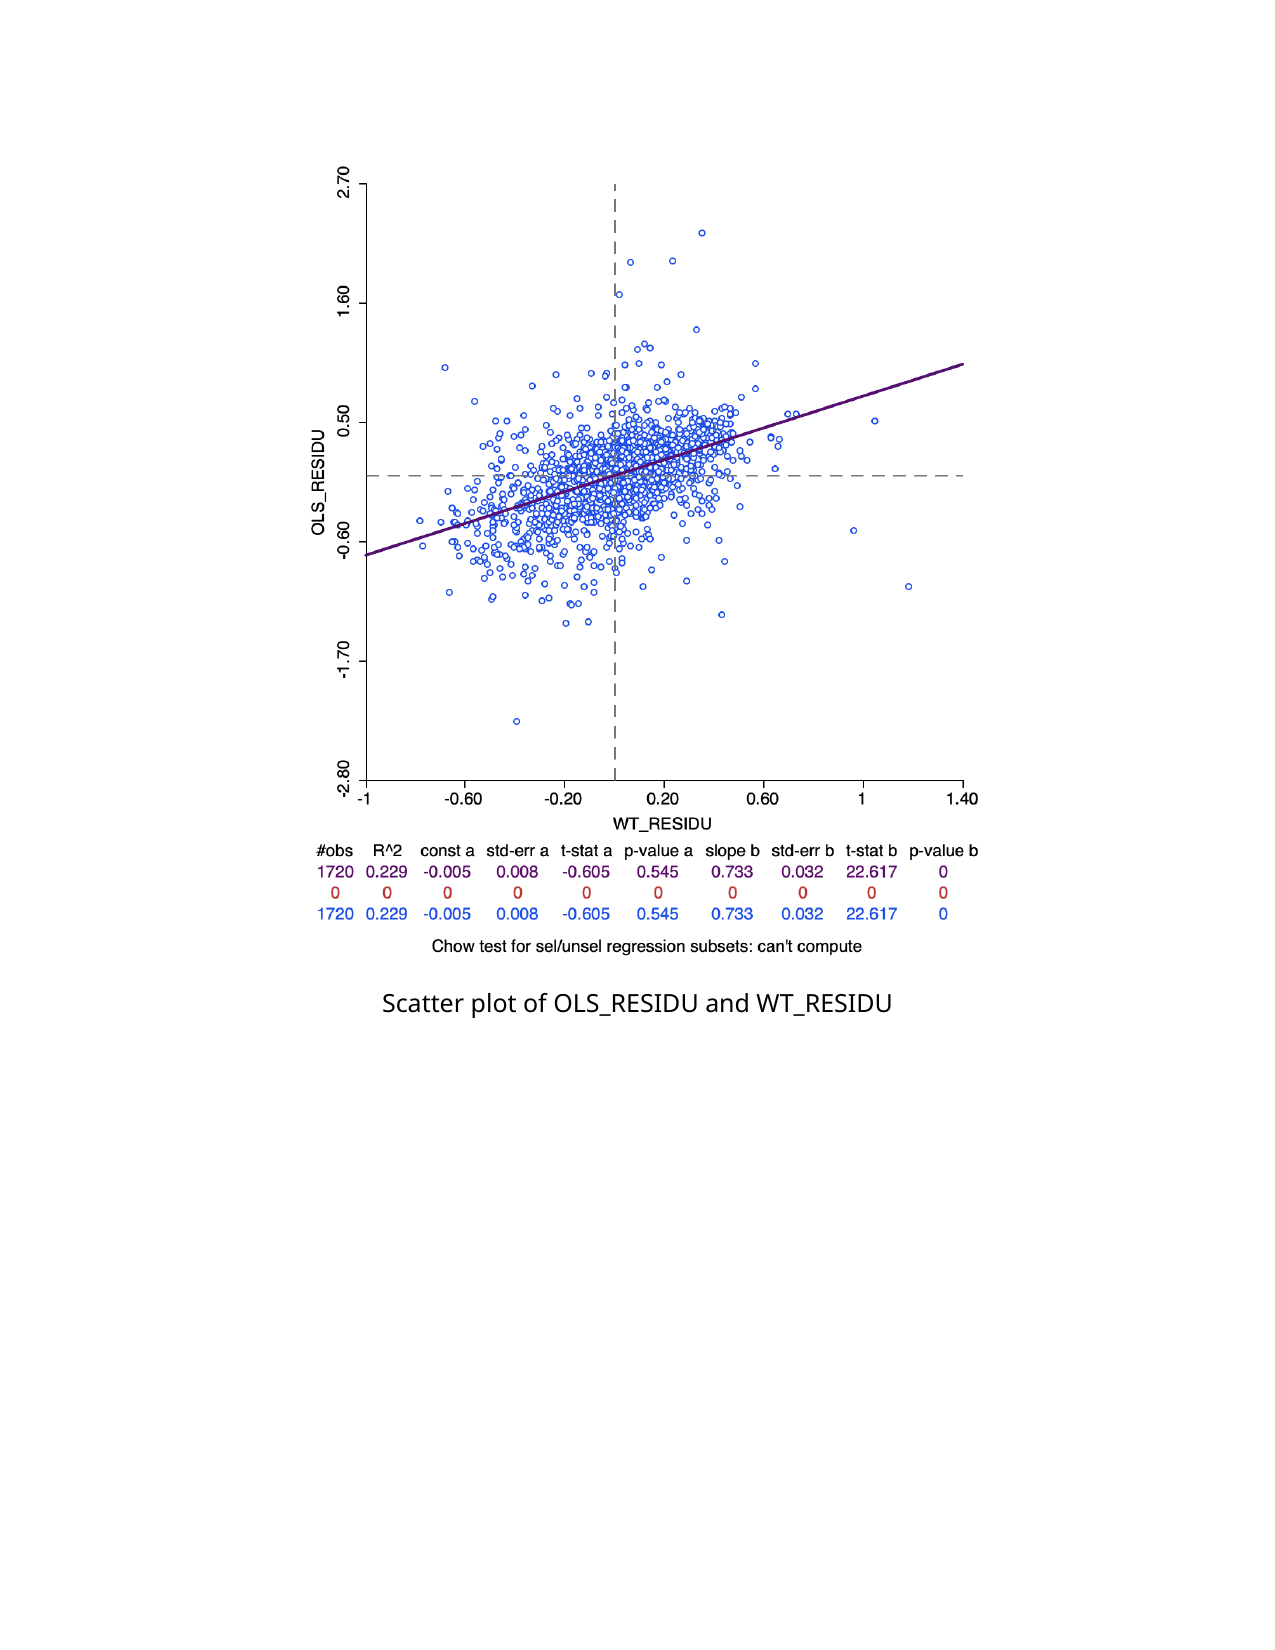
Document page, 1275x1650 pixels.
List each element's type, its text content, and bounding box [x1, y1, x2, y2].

text Scatter plot of OLS_RESIDU and WT_RESIDU [150, 986, 1125, 1020]
picture [257, 150, 1019, 964]
